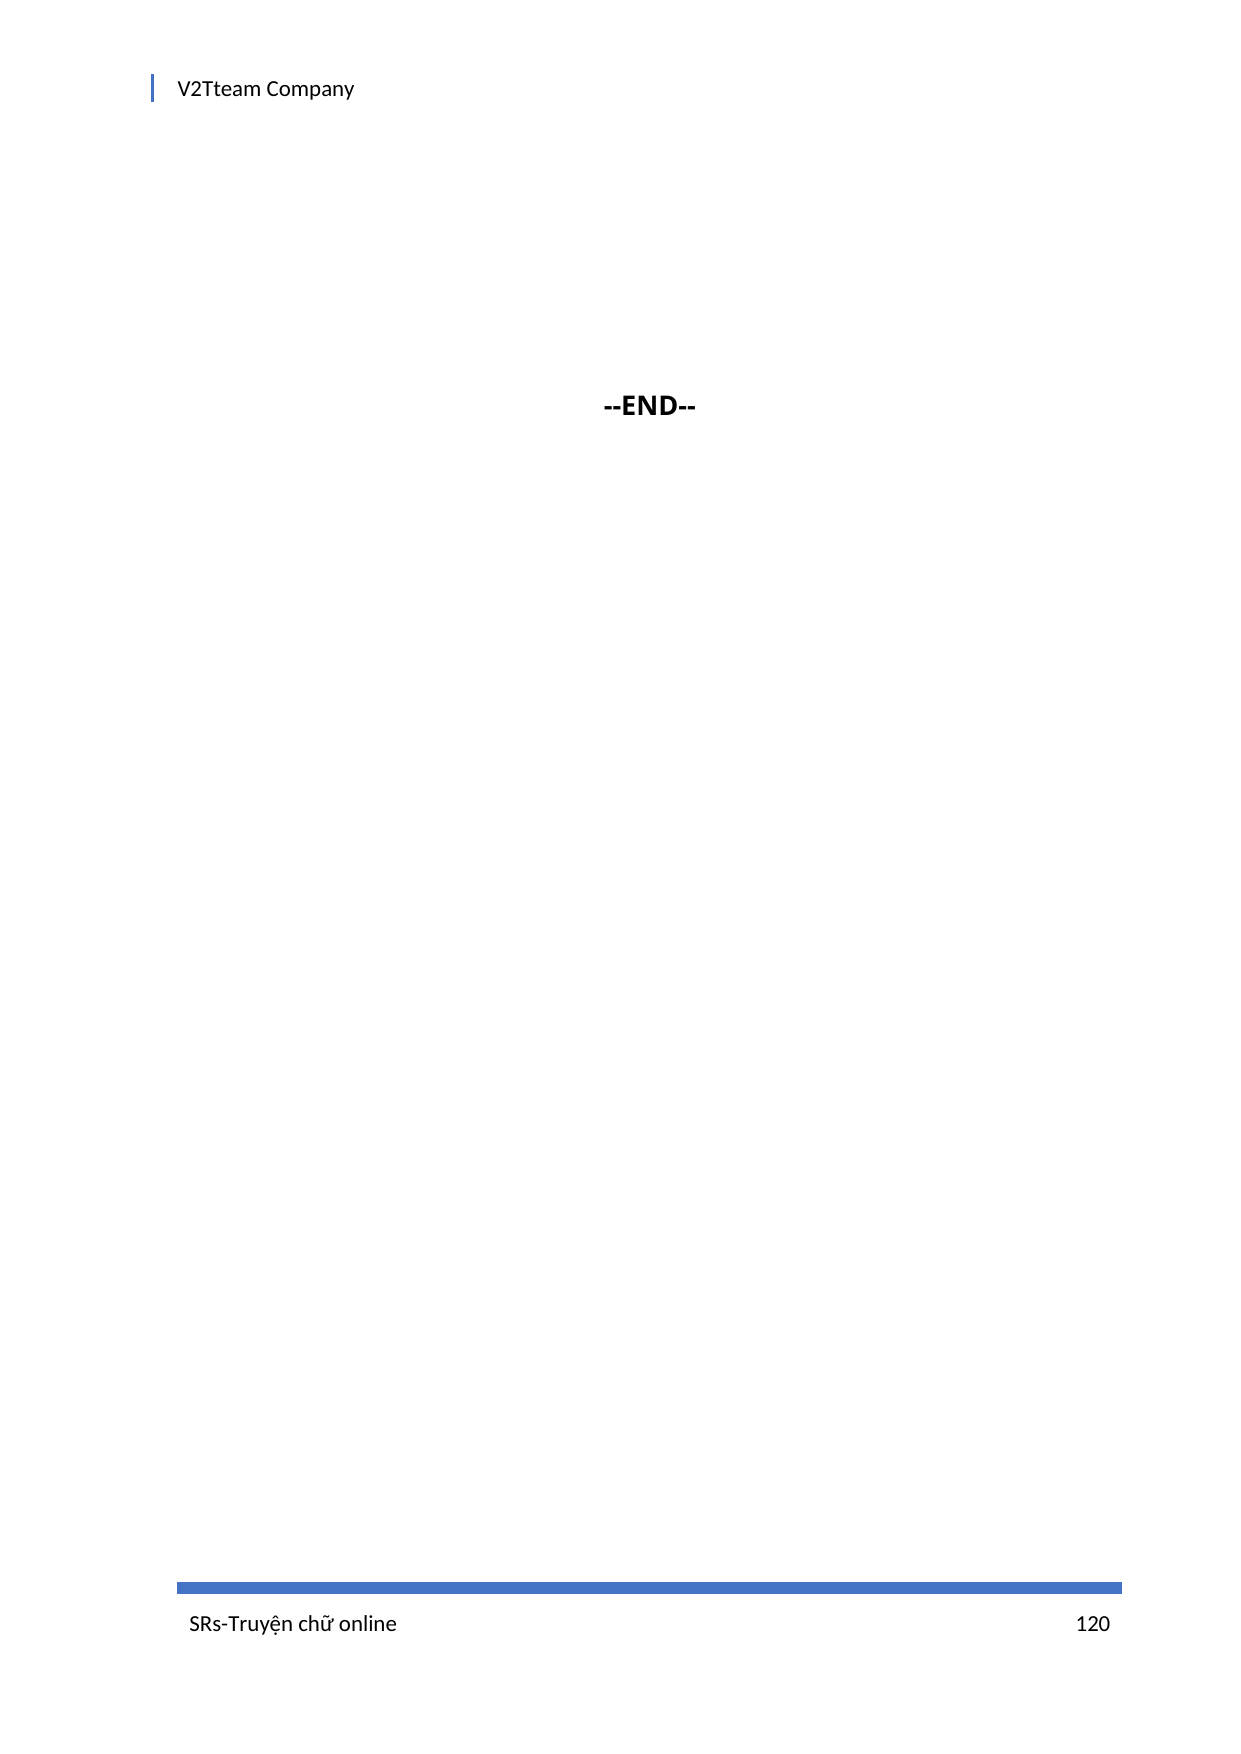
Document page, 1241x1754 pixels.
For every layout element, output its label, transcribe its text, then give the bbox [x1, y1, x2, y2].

text --END-- [177, 386, 1122, 423]
